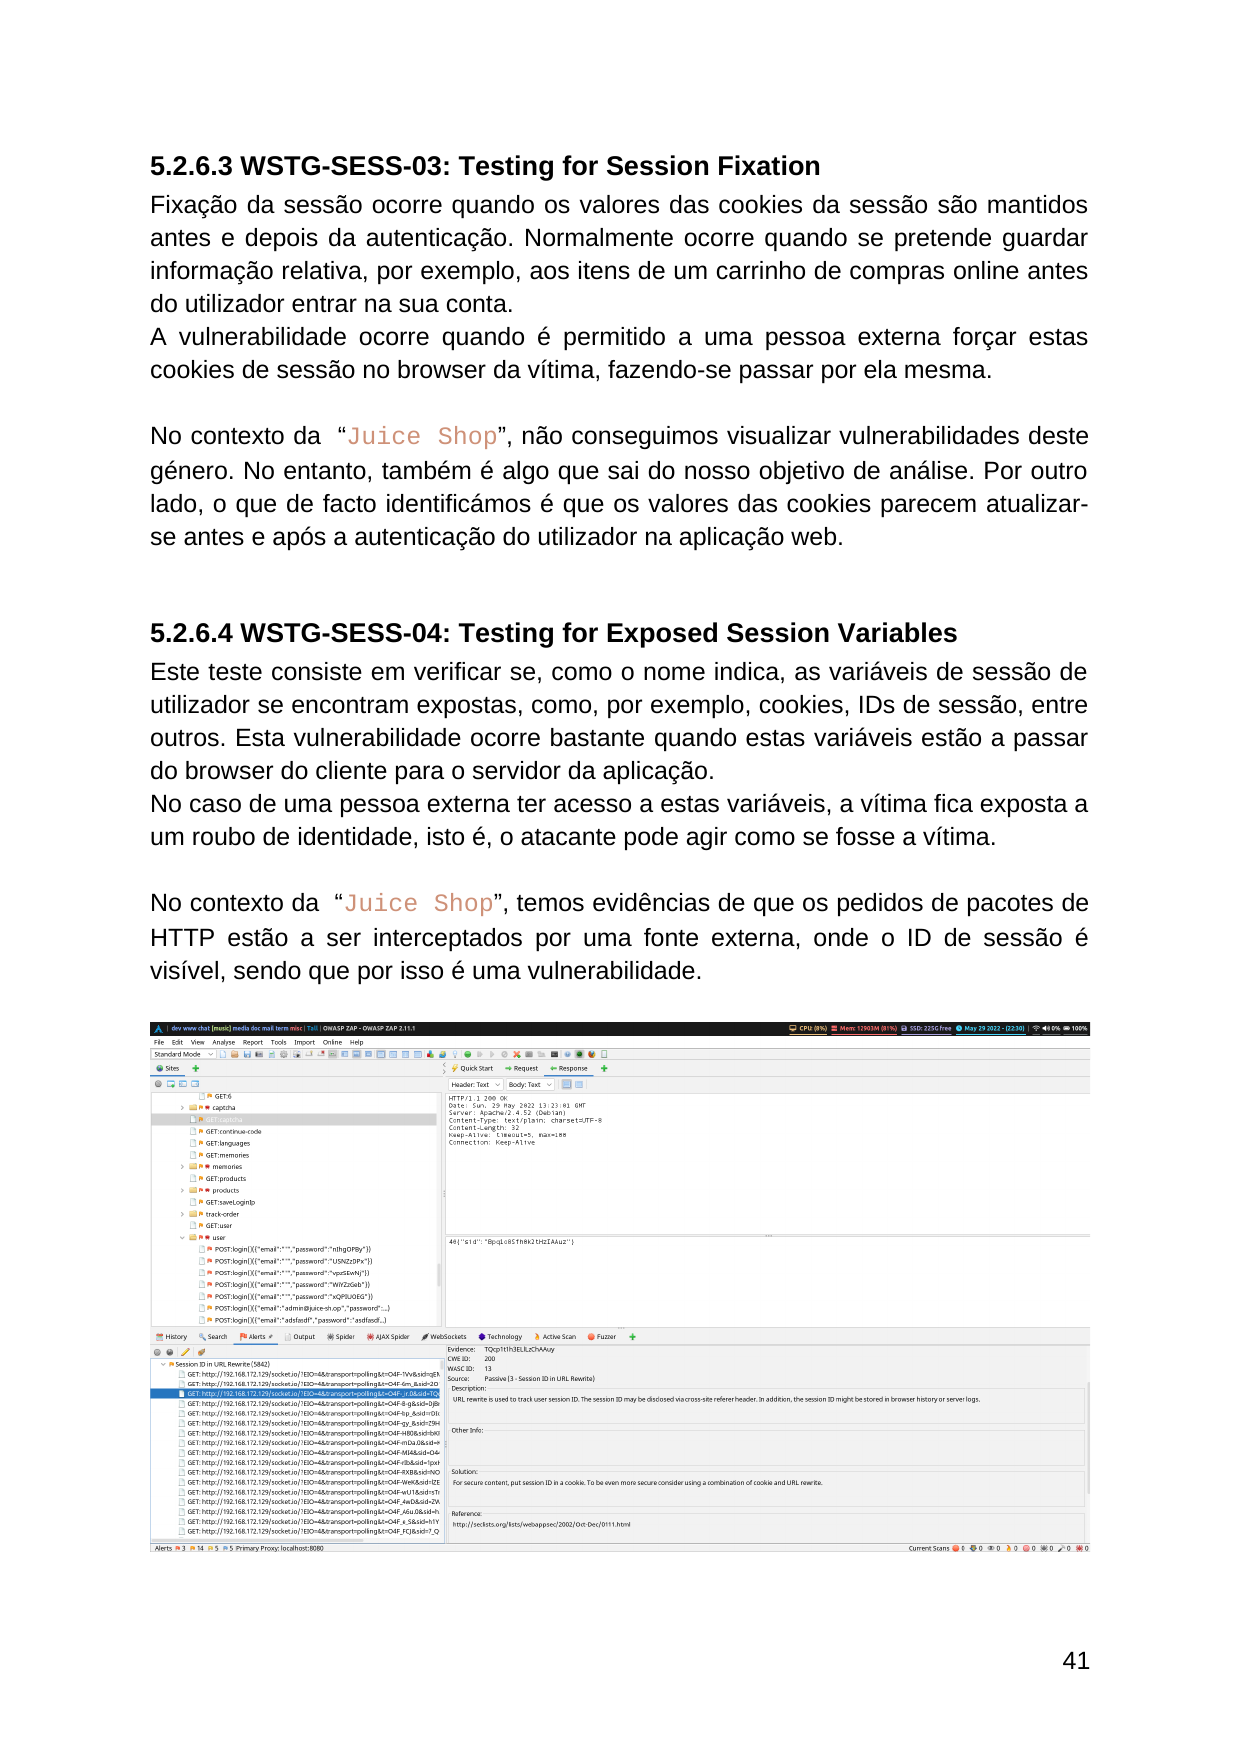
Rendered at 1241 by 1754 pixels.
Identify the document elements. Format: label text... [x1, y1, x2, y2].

picture [150, 1022, 1091, 1552]
text No caso de uma pessoa externa ter acesso a estas variáveis, a vítima fica exposta a um roubo de identidade, isto é, o atacante pode agir como se fosse a vítima. [150, 789, 1090, 851]
subtitle 5.2.6.4 WSTG-SESS-04: Testing for Exposed Session Variables [150, 617, 1090, 648]
subtitle 5.2.6.3 WSTG-SESS-03: Testing for Session Fixation [150, 150, 1090, 181]
text Fixação da sessão ocorre quando os valores das cookies da sessão são mantidos antes e depois da autenticação. Normalmente ocorre quando se pretende guardar informação relativa, por exemplo, aos itens de um carrinho de compras online antes do utilizador entrar na sua conta. [150, 189, 1090, 317]
text Este teste consiste em verificar se, como o nome indica, as variáveis de sessão de utilizador se encontram expostas, como, por exemplo, cookies, IDs de sessão, entre outros. Esta vulnerabilidade ocorre bastante quando estas variáveis estão a passar do browser do cliente para o servidor da aplicação. [150, 657, 1090, 784]
text No contexto da “Juice Shop”, temos evidências de que os pedidos de pacotes de HTTP estão a ser interceptados por uma fonte externa, onde o ID de sessão é visível, sendo que por isso é uma vulnerabilidade. [150, 888, 1090, 985]
text A vulnerabilidade ocorre quando é permitido a uma pessoa externa forçar estas cookies de sessão no browser da vítima, fazendo-se passar por ela mesma. [150, 322, 1090, 383]
text No contexto da “Juice Shop”, não conseguimos visualizar vulnerabilidades deste género. No entanto, também é algo que sai do nosso objetivo de análise. Por outro lado, o que de facto identificámos é que os valores das cookies parecem atualizar-se antes e após a autenticação do utilizador na aplicação web. [150, 421, 1090, 551]
